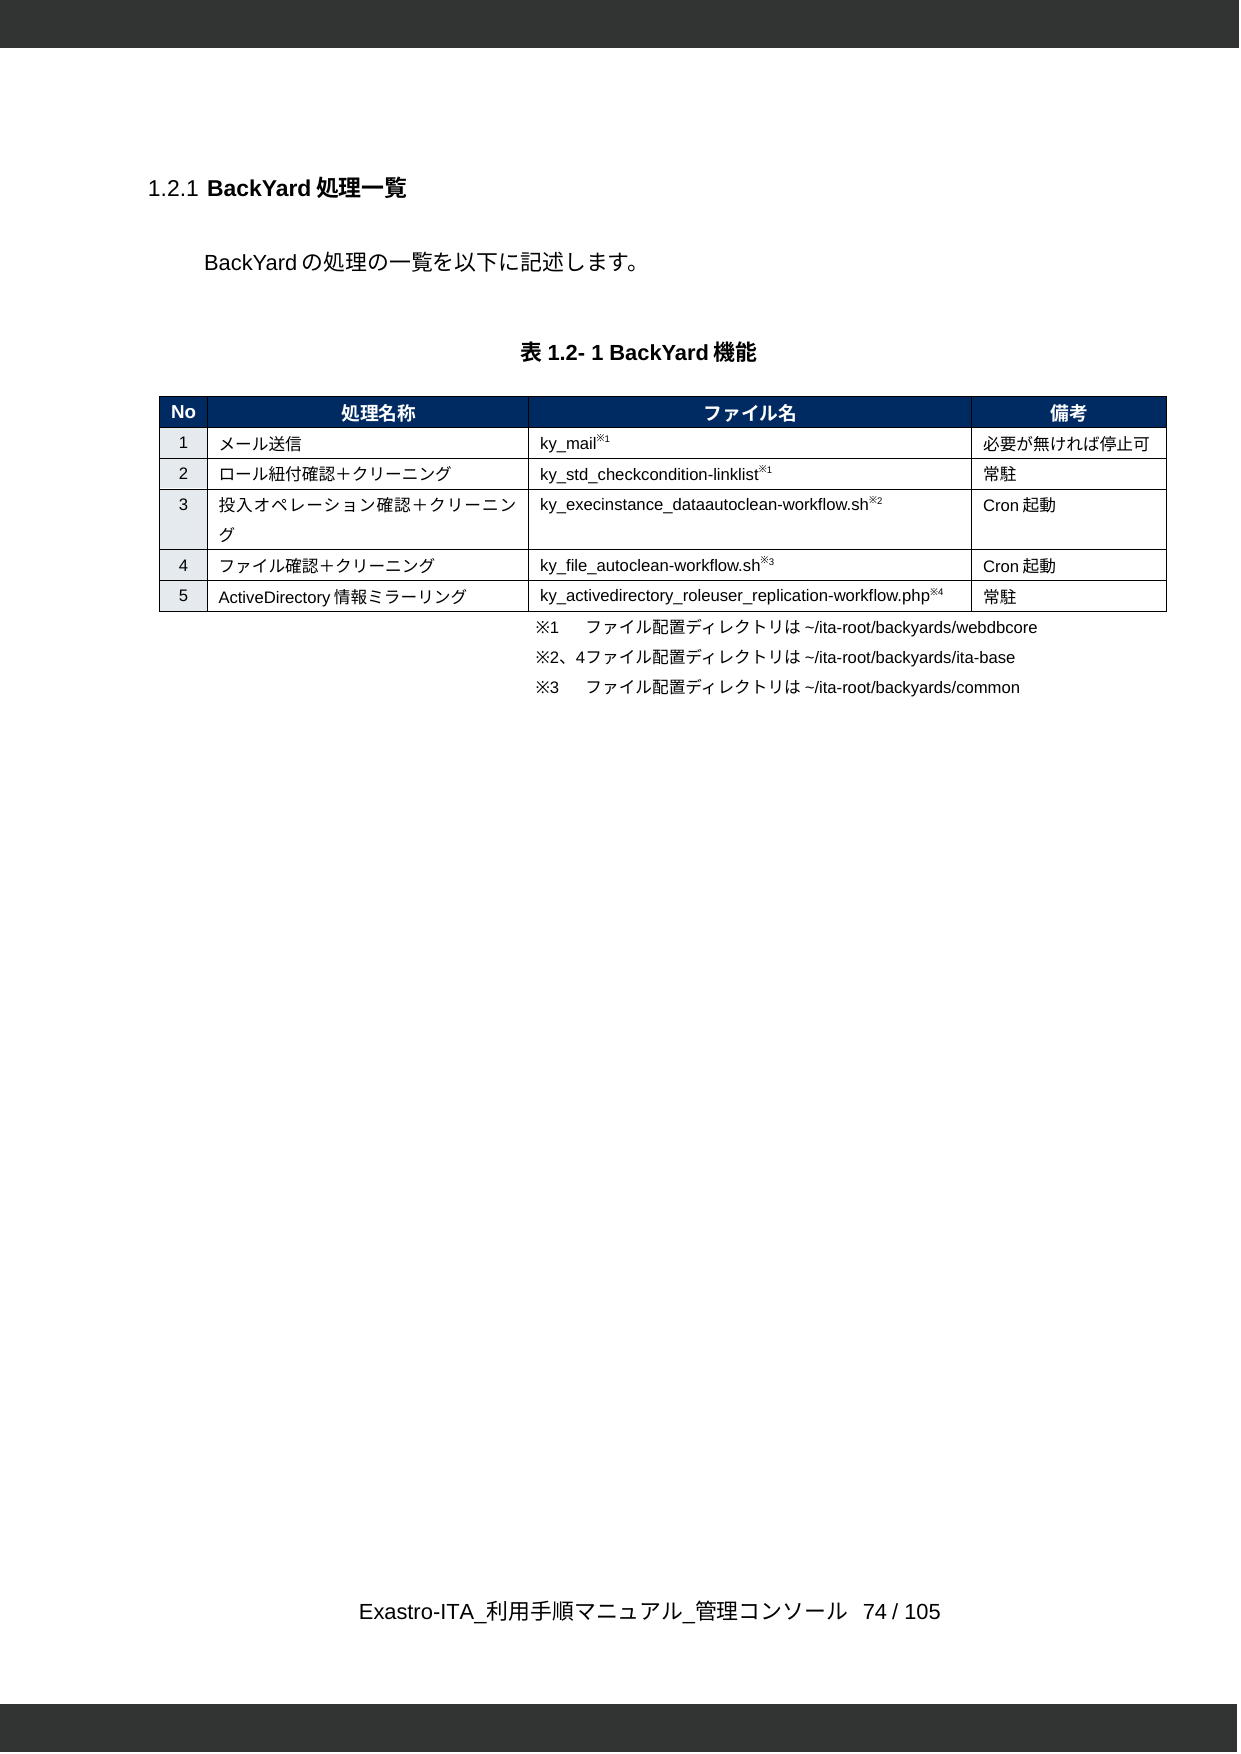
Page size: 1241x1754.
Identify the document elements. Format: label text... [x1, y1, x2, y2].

text 表 1.2- 1 BackYard機能 [148, 321, 1130, 380]
table_cell ActiveDirectory情報ミラーリング [208, 581, 528, 611]
table_header 処理名称 [208, 397, 528, 427]
table_header 備考 [972, 397, 1166, 427]
table_cell 4 [160, 550, 207, 580]
table_cell 投入オペレーション確認＋クリーニング [208, 490, 528, 549]
table_cell ky_execinstance_dataautoclean-workflow.sh※2 [529, 490, 971, 549]
subtitle BackYard処理一覧 [148, 157, 1152, 216]
text ※2、4 ファイル配置ディレクトリは ~/ita-root/backyards/ita-base [532, 642, 1152, 671]
table_cell ky_std_checkcondition-linklist※1 [529, 459, 971, 488]
table_cell 2 [160, 459, 207, 488]
table_cell ky_file_autoclean-workflow.sh※3 [529, 550, 971, 580]
table_cell 必要が無ければ停止可 [972, 428, 1166, 458]
table_cell 常駐 [972, 581, 1166, 611]
table_cell 5 [160, 581, 207, 611]
table_cell 1 [160, 428, 207, 458]
table_cell Cron起動 [972, 550, 1166, 580]
table_cell ロール紐付確認＋クリーニング [208, 459, 528, 488]
table_cell メール送信 [208, 428, 528, 458]
table_cell 常駐 [972, 459, 1166, 488]
table_header ファイル名 [529, 397, 971, 427]
table_header No [160, 397, 207, 427]
picture [0, 1704, 1237, 1752]
picture [0, 0, 1239, 48]
table_cell ky_activedirectory_roleuser_replication-workflow.php※4 [529, 581, 971, 611]
text BackYardの処理の一覧を以下に記述します。 [204, 231, 1152, 291]
text ※3 ファイル配置ディレクトリは ~/ita-root/backyards/common [532, 671, 1152, 701]
table_cell Cron起動 [972, 490, 1166, 549]
text ※1 ファイル配置ディレクトリは ~/ita-root/backyards/webdbcore [532, 612, 1152, 642]
table_cell 3 [160, 490, 207, 549]
table_cell ファイル確認＋クリーニング [208, 550, 528, 580]
table_cell ky_mail※1 [529, 428, 971, 458]
